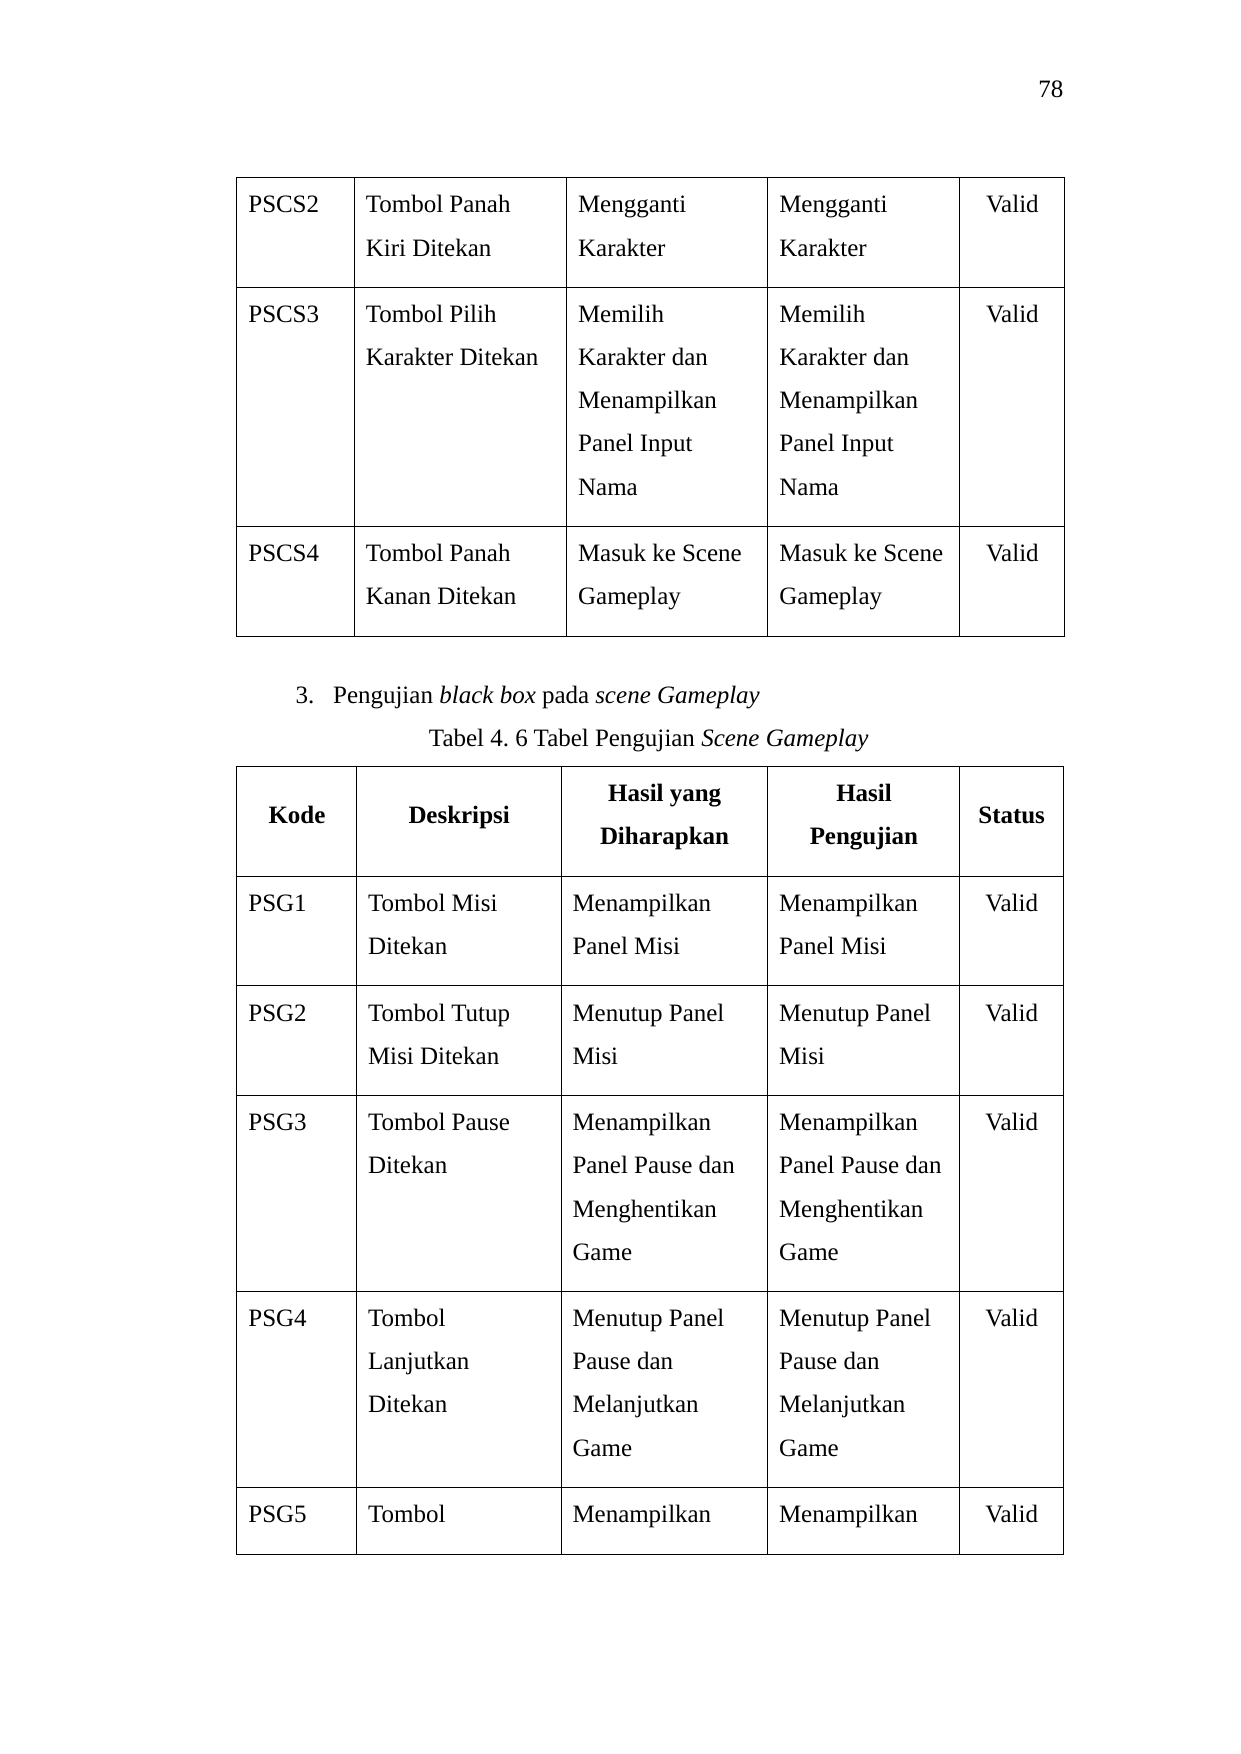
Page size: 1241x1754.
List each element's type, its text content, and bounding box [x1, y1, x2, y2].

table_cell Tombol Panah Kiri Ditekan [355, 178, 566, 287]
table_header Status [960, 767, 1063, 876]
table_cell Tombol Misi Ditekan [357, 877, 561, 985]
table_cell Memilih Karakter dan Menampilkan Panel Input Nama [768, 288, 959, 526]
table_cell Valid [960, 1096, 1063, 1291]
table_cell Masuk ke Scene Gameplay [768, 527, 959, 636]
table_cell Menampilkan Panel Misi [562, 877, 767, 985]
text Tabel 4. 6 Tabel Pengujian Scene Gameplay [236, 723, 1063, 752]
table_cell Valid [960, 288, 1064, 526]
table_cell PSCS4 [237, 527, 354, 636]
table_cell Valid [960, 178, 1064, 287]
table_cell Menutup Panel Pause dan Melanjutkan Game [768, 1292, 959, 1487]
table_cell Valid [960, 1292, 1063, 1487]
table_cell Menutup Panel Misi [562, 986, 767, 1095]
list Pengujian black box pada scene Gameplay [295, 680, 1063, 708]
table_header Hasil Pengujian [768, 767, 959, 876]
table_cell PSG3 [237, 1096, 356, 1291]
table_cell Menutup Panel Pause dan Melanjutkan Game [562, 1292, 767, 1487]
table_cell Menampilkan Panel Pause dan Menghentikan Game [768, 1096, 959, 1291]
table_cell Menampilkan Panel Pause dan Menghentikan Game [562, 1096, 767, 1291]
table_cell PSG2 [237, 986, 356, 1095]
table_cell PSG1 [237, 877, 356, 985]
table_cell Mengganti Karakter [567, 178, 767, 287]
table_cell PSG4 [237, 1292, 356, 1487]
table_cell Menampilkan Panel Misi [768, 877, 959, 985]
table_cell Tombol Lanjutkan Ditekan [357, 1292, 561, 1487]
table_cell Tombol Tutup Misi Ditekan [357, 986, 561, 1095]
table_cell Valid [960, 986, 1063, 1095]
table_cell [562, 1488, 767, 1553]
table_header Hasil yang Diharapkan [562, 767, 767, 876]
table_cell Tombol Panah Kanan Ditekan [355, 527, 566, 636]
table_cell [357, 1488, 561, 1553]
table_cell Memilih Karakter dan Menampilkan Panel Input Nama [567, 288, 767, 526]
table_cell PSCS3 [237, 288, 354, 526]
table_cell Valid [960, 1488, 1063, 1553]
table_cell Menutup Panel Misi [768, 986, 959, 1095]
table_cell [768, 1488, 959, 1553]
table_cell Valid [960, 877, 1063, 985]
table_cell Mengganti Karakter [768, 178, 959, 287]
table_cell PSCS2 [237, 178, 354, 287]
table_cell PSG5 [237, 1488, 356, 1553]
table_cell Valid [960, 527, 1064, 636]
table_cell Tombol Pause Ditekan [357, 1096, 561, 1291]
table_header Kode [237, 767, 356, 876]
table_cell Masuk ke Scene Gameplay [567, 527, 767, 636]
table_cell Tombol Pilih Karakter Ditekan [355, 288, 566, 526]
table_header Deskripsi [357, 767, 561, 876]
